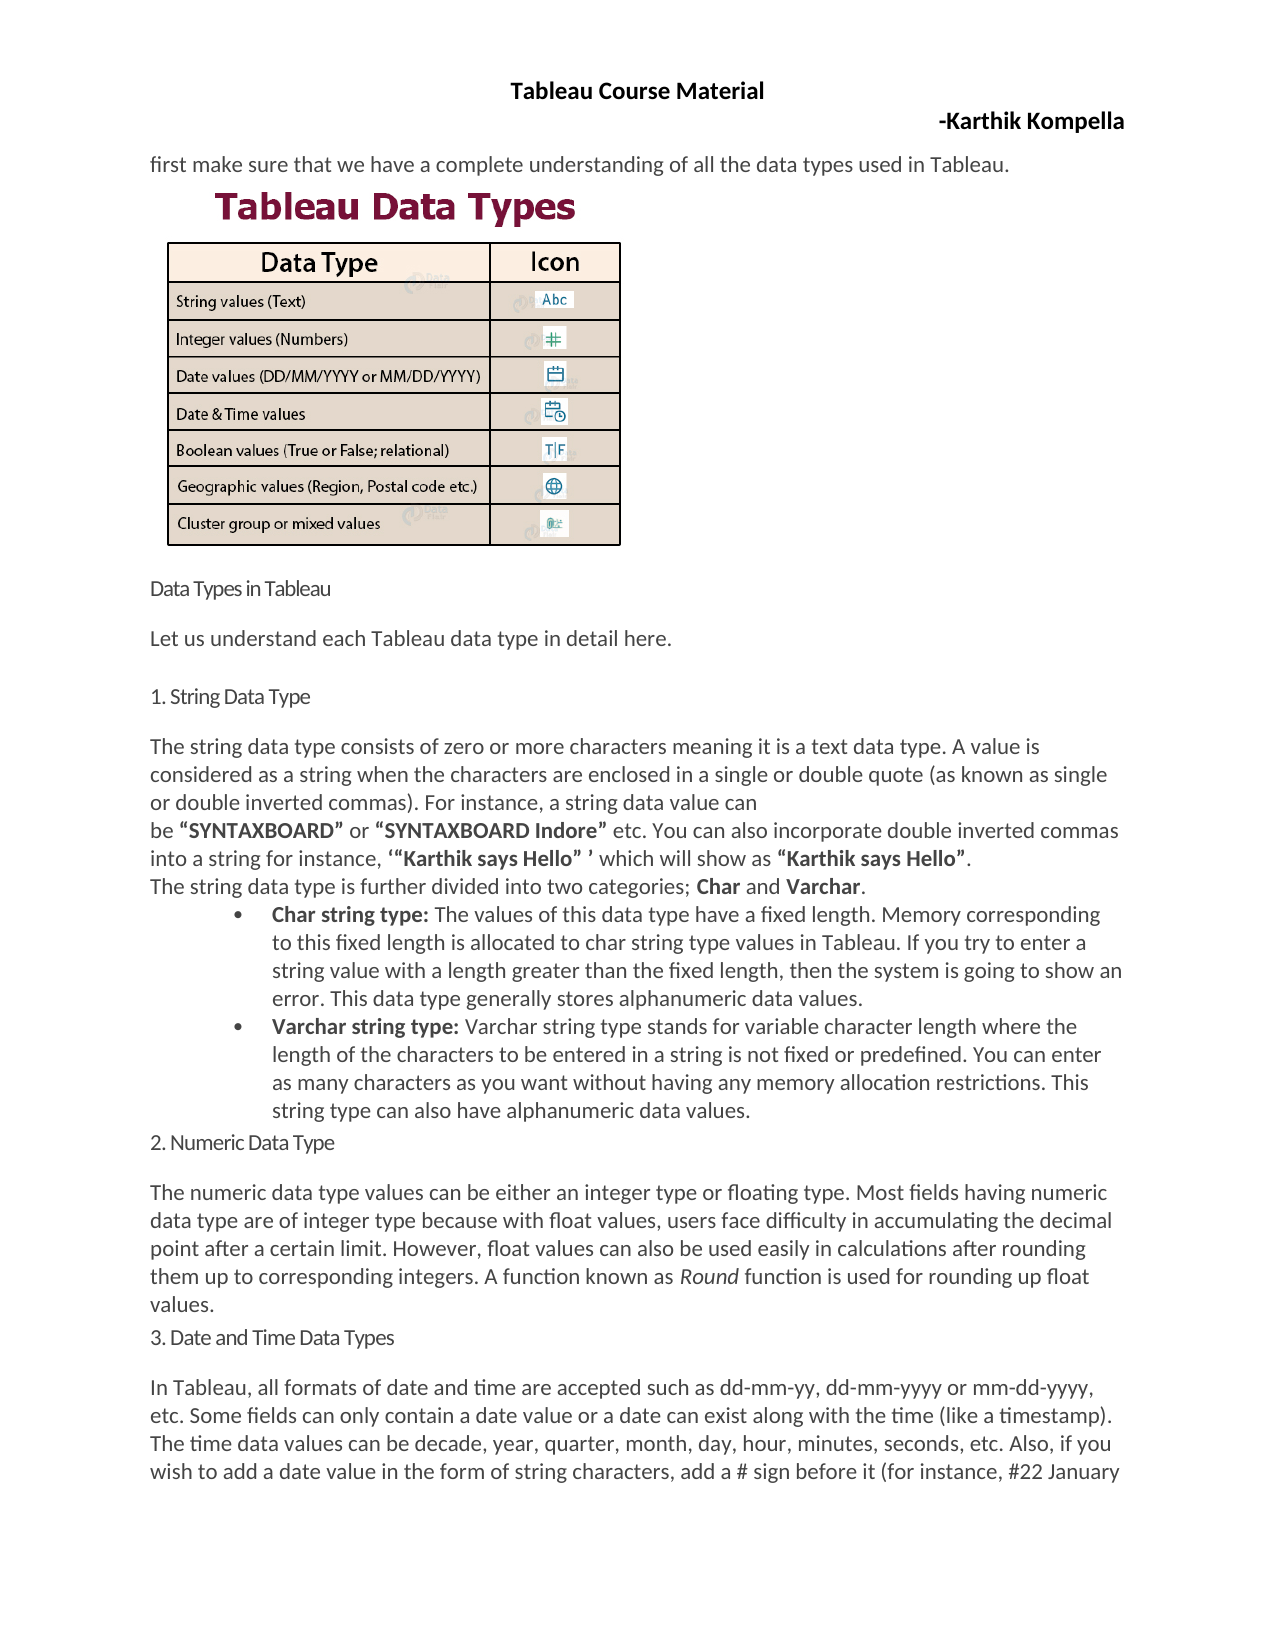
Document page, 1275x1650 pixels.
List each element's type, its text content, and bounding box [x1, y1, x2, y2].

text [150, 150, 1125, 570]
text The string data type consists of zero or more characters meaning it is a text data type. A value is considered as a string when the characters are enclosed in a single or double quote (as known as single or double inverted commas). For instance, a string data value can be “SYNTAXBOARD” or “SYNTAXBOARD Indore” etc. You can also incorporate double inverted commas into a string for instance, ‘“Karthik says Hello” ’ which will show as “Karthik says Hello”. [150, 732, 1125, 872]
text The numeric data type values can be either an integer type or floating type. Most fields having numeric data type are of integer type because with float values, users face difficulty in accumulating the decimal point after a certain limit. However, float values can also be used easily in calculations after rounding them up to corresponding integers. A function known as Round function is used for rounding up float values. [150, 1178, 1125, 1318]
picture [150, 178, 639, 570]
subtitle Data Types in Tableau [150, 570, 1125, 602]
list Varchar string type: Varchar string type stands for variable character length where the length of the characters to be entered in a string is not fixed or predefined. You can enter as many characters as you want without having any memory allocation restrictions. This string type can also have alphanumeric data values. [234, 1012, 1125, 1124]
subtitle 2. Numeric Data Type [150, 1124, 1125, 1157]
list Char string type: The values of this data type have a fixed length. Memory corresponding to this fixed length is allocated to char string type values in Tableau. If you try to enter a string value with a length greater than the fixed length, then the system is going to show an error. This data type generally stores alphanumeric data values. [234, 900, 1125, 1012]
text The string data type is further divided into two categories; Char and Varchar. [150, 872, 1125, 900]
text Let us understand each Tableau data type in detail here. [150, 624, 1125, 652]
subtitle 1. String Data Type [150, 677, 1125, 710]
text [150, 1373, 1125, 1485]
subtitle 3. Date and Time Data Types [150, 1318, 1125, 1351]
